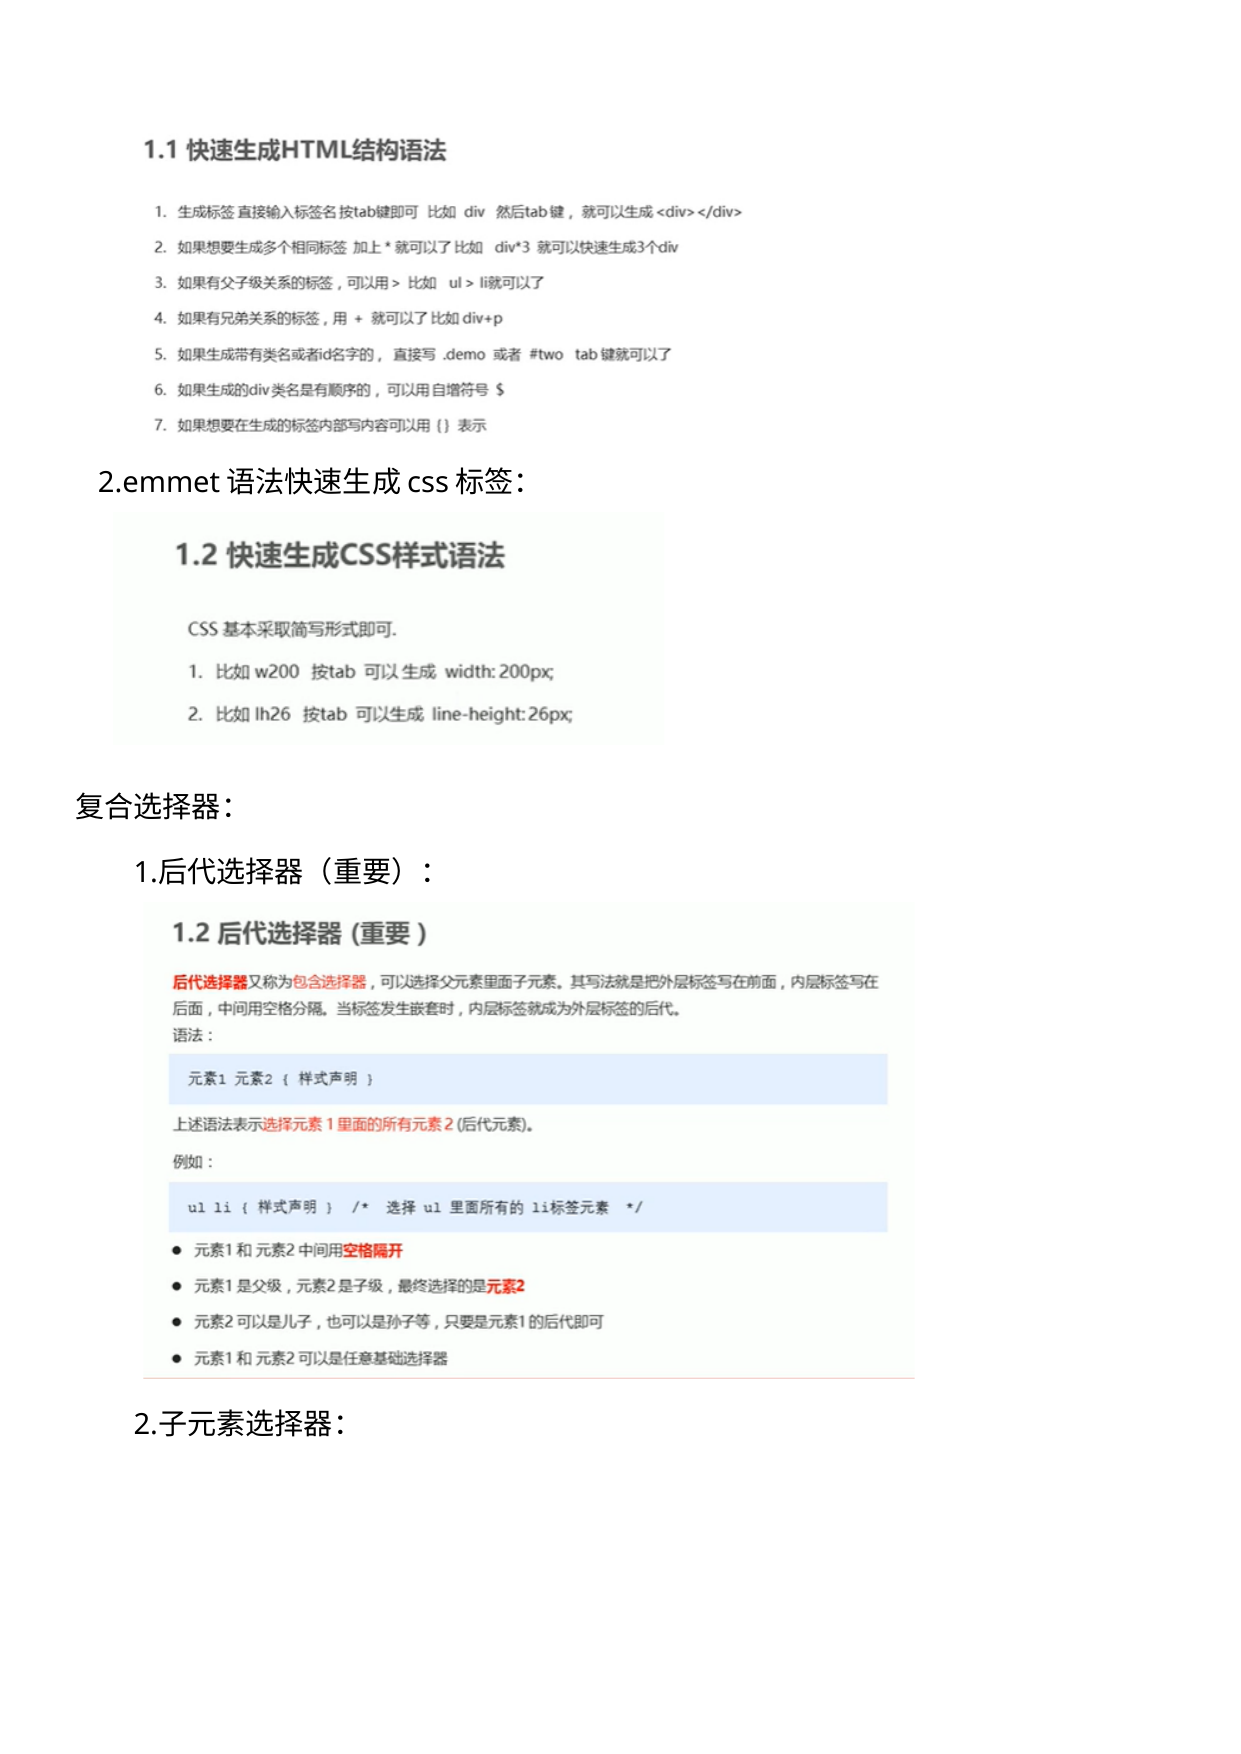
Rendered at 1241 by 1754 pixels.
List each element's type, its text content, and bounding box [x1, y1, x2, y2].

text 复合选择器： [75, 772, 1165, 837]
picture [112, 512, 665, 745]
text 1.后代选择器（重要）： [75, 837, 1165, 902]
picture [79, 122, 768, 440]
text 2.子元素选择器： [75, 1389, 1165, 1454]
picture [143, 902, 915, 1379]
text 2.emmet语法快速生成css标签： [75, 447, 1165, 512]
